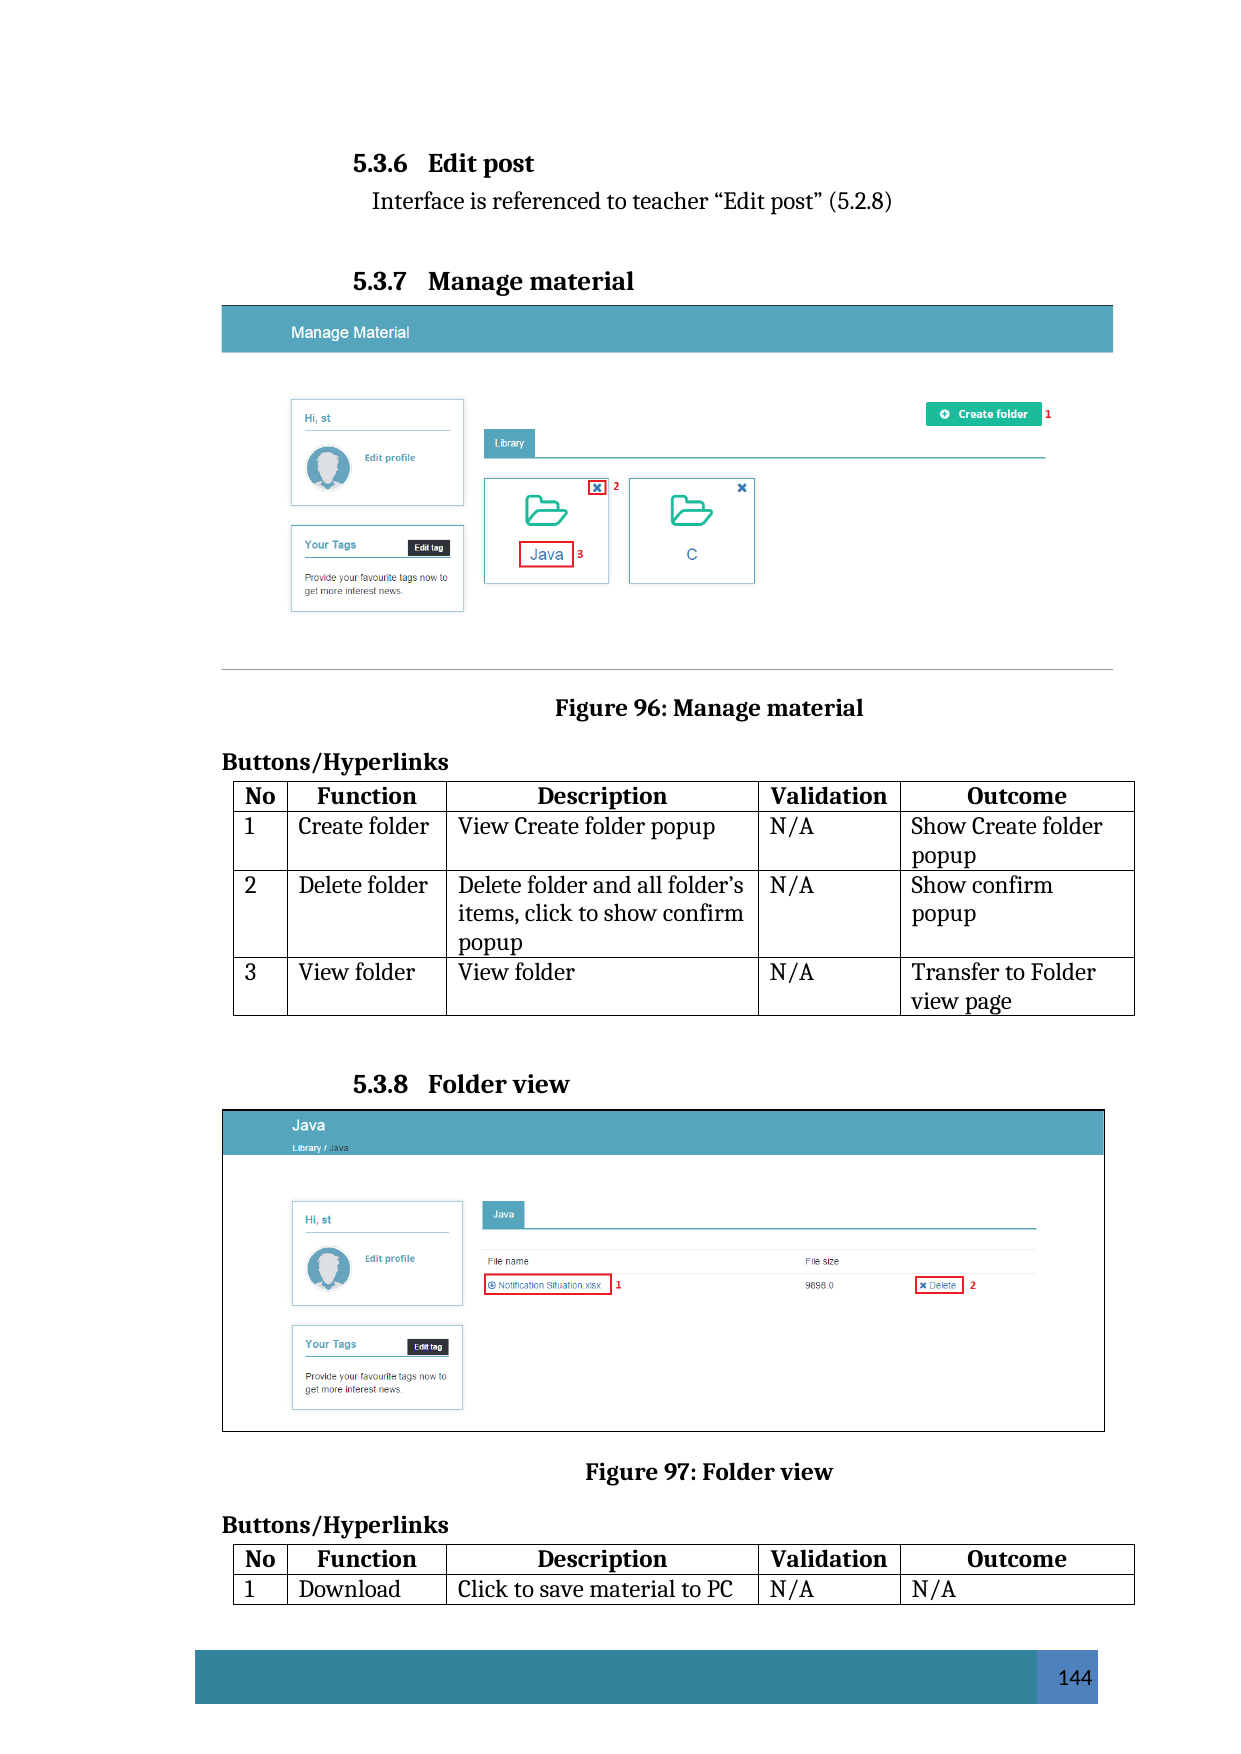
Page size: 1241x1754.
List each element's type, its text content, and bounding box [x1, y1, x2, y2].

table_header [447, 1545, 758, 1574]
text Interface is referenced to teacher “Edit post” (5.2.8) [222, 187, 1122, 216]
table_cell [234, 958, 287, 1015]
picture [221, 305, 1114, 670]
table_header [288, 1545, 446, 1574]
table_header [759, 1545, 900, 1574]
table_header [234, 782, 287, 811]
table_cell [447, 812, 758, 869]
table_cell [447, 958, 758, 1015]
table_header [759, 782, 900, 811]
text Buttons/Hyperlinks [222, 1511, 1122, 1540]
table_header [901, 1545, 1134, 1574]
subtitle Folder view [353, 1069, 1122, 1101]
subtitle Edit post [353, 148, 1122, 179]
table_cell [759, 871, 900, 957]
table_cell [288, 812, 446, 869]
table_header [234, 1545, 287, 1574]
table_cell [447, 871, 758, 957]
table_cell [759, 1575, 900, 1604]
text Buttons/Hyperlinks [222, 748, 1122, 777]
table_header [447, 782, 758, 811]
text Figure 96: Manage material [222, 694, 1122, 723]
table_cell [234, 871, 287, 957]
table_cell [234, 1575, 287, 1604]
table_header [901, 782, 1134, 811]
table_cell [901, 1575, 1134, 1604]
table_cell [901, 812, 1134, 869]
text Figure 97: Folder view [222, 1457, 1122, 1486]
subtitle Manage material [353, 266, 1122, 297]
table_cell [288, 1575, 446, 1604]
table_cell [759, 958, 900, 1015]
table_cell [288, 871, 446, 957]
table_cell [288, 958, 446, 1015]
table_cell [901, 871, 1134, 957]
picture [223, 1111, 1104, 1431]
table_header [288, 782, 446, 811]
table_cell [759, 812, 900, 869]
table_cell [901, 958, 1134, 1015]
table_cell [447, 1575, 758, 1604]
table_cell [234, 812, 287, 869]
